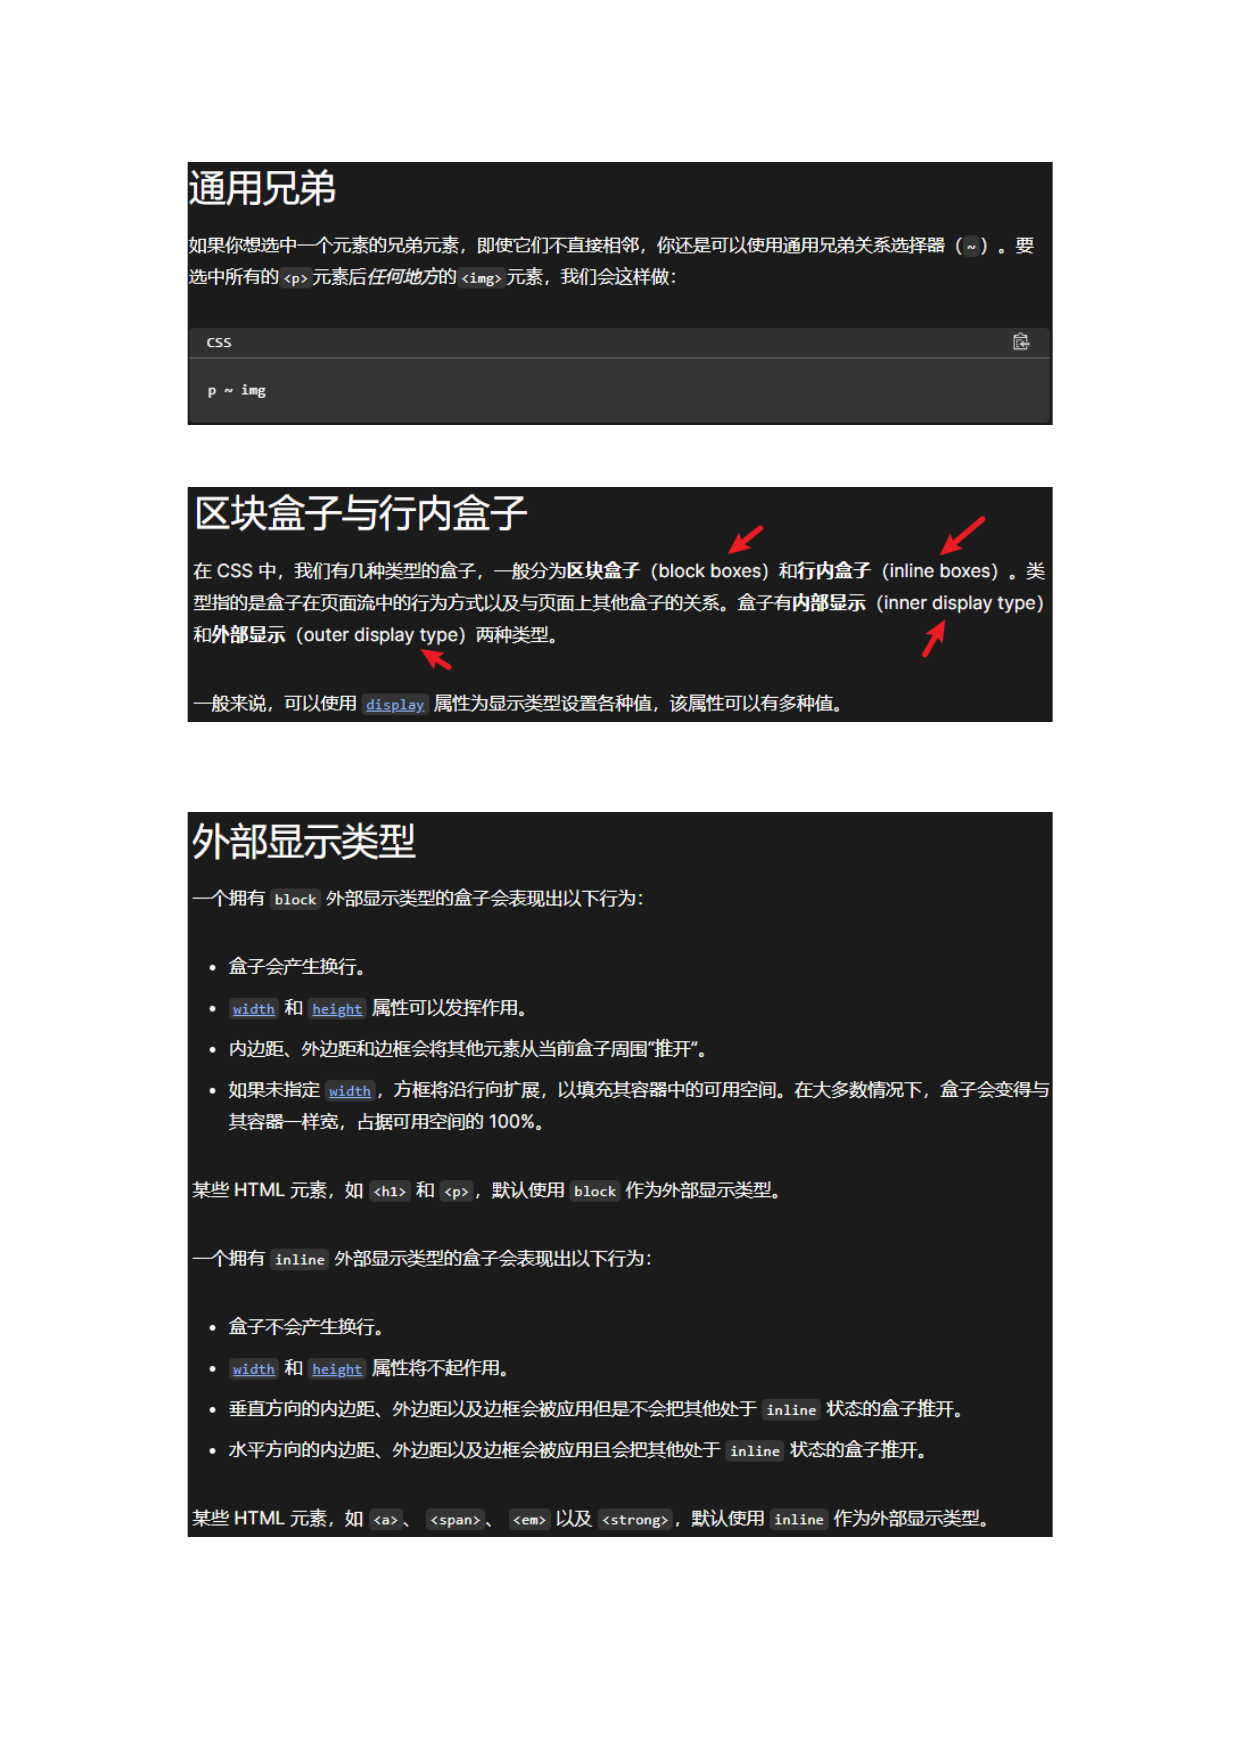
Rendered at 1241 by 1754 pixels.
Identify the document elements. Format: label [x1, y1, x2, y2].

picture [187, 487, 1053, 722]
picture [187, 812, 1053, 1537]
picture [187, 162, 1053, 425]
